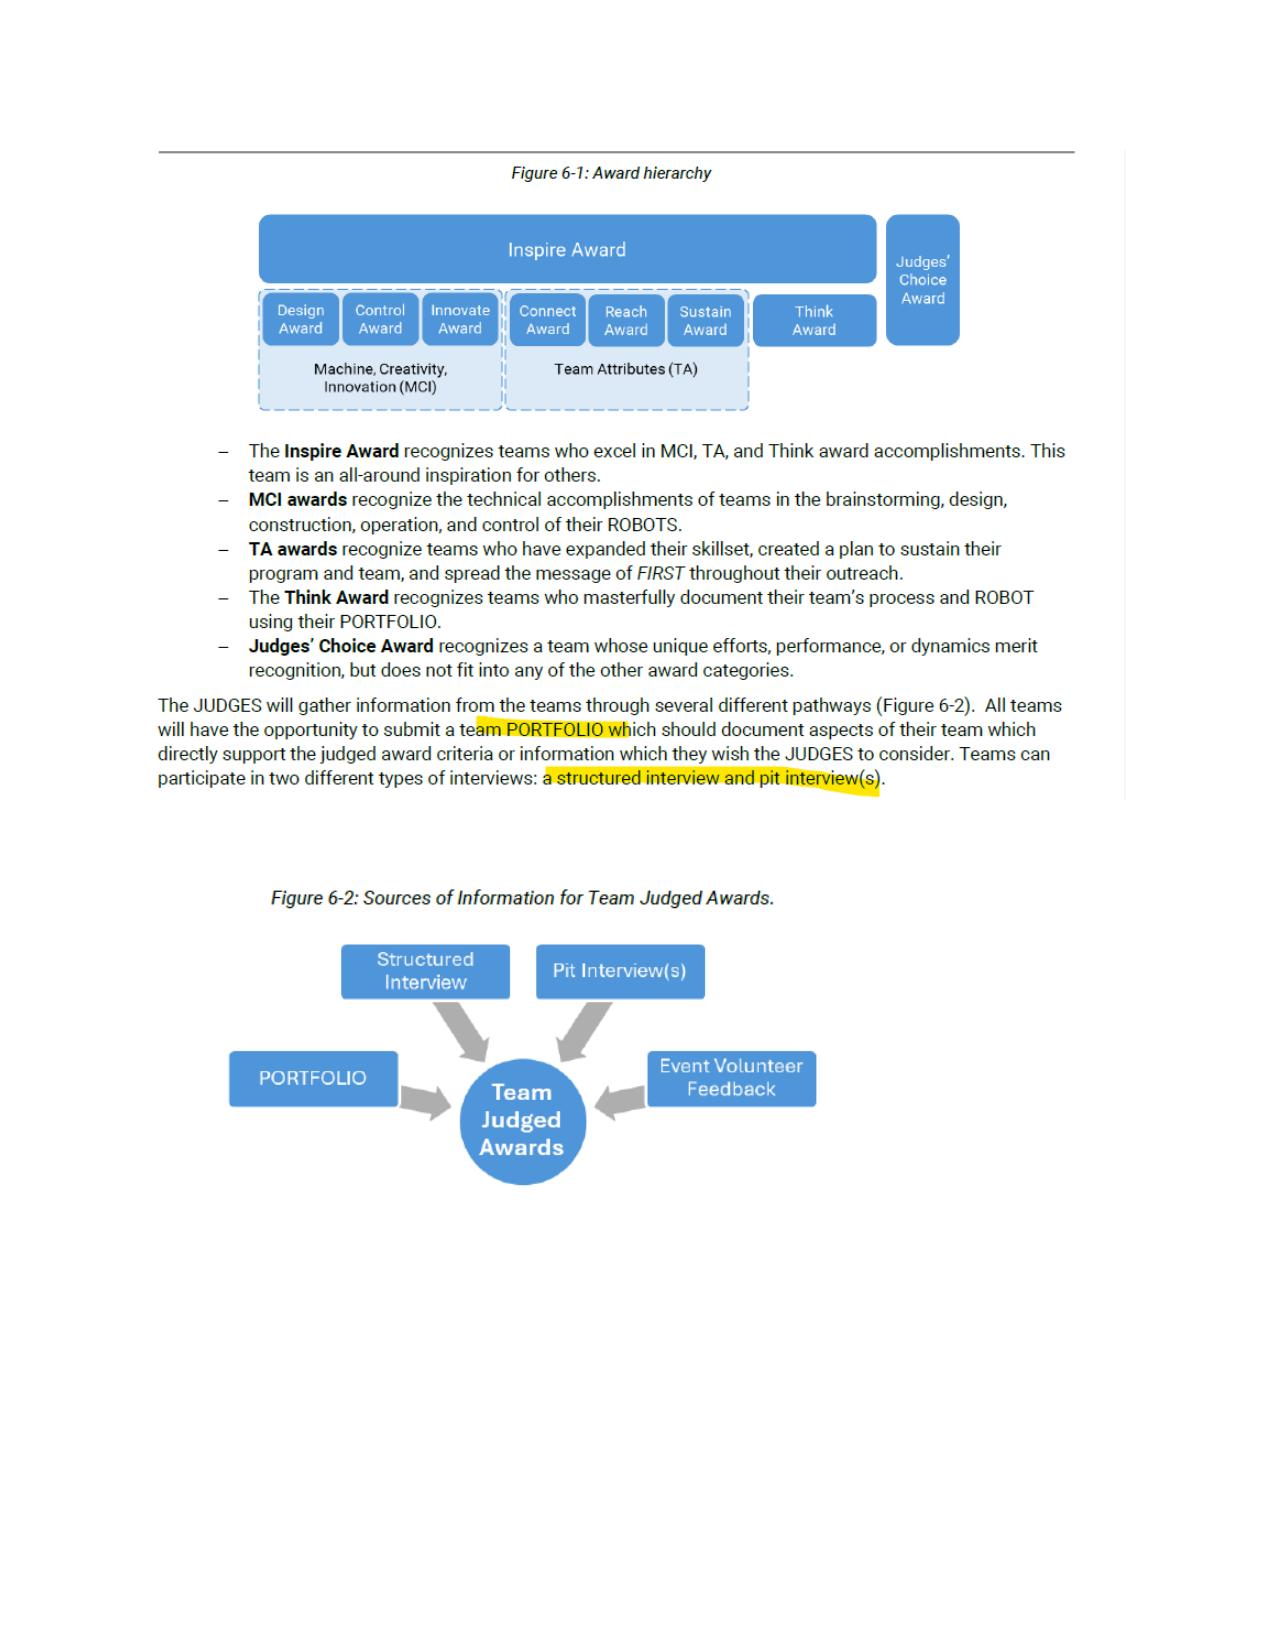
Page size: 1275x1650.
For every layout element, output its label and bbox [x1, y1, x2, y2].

picture [150, 150, 1125, 800]
picture [150, 877, 909, 1199]
